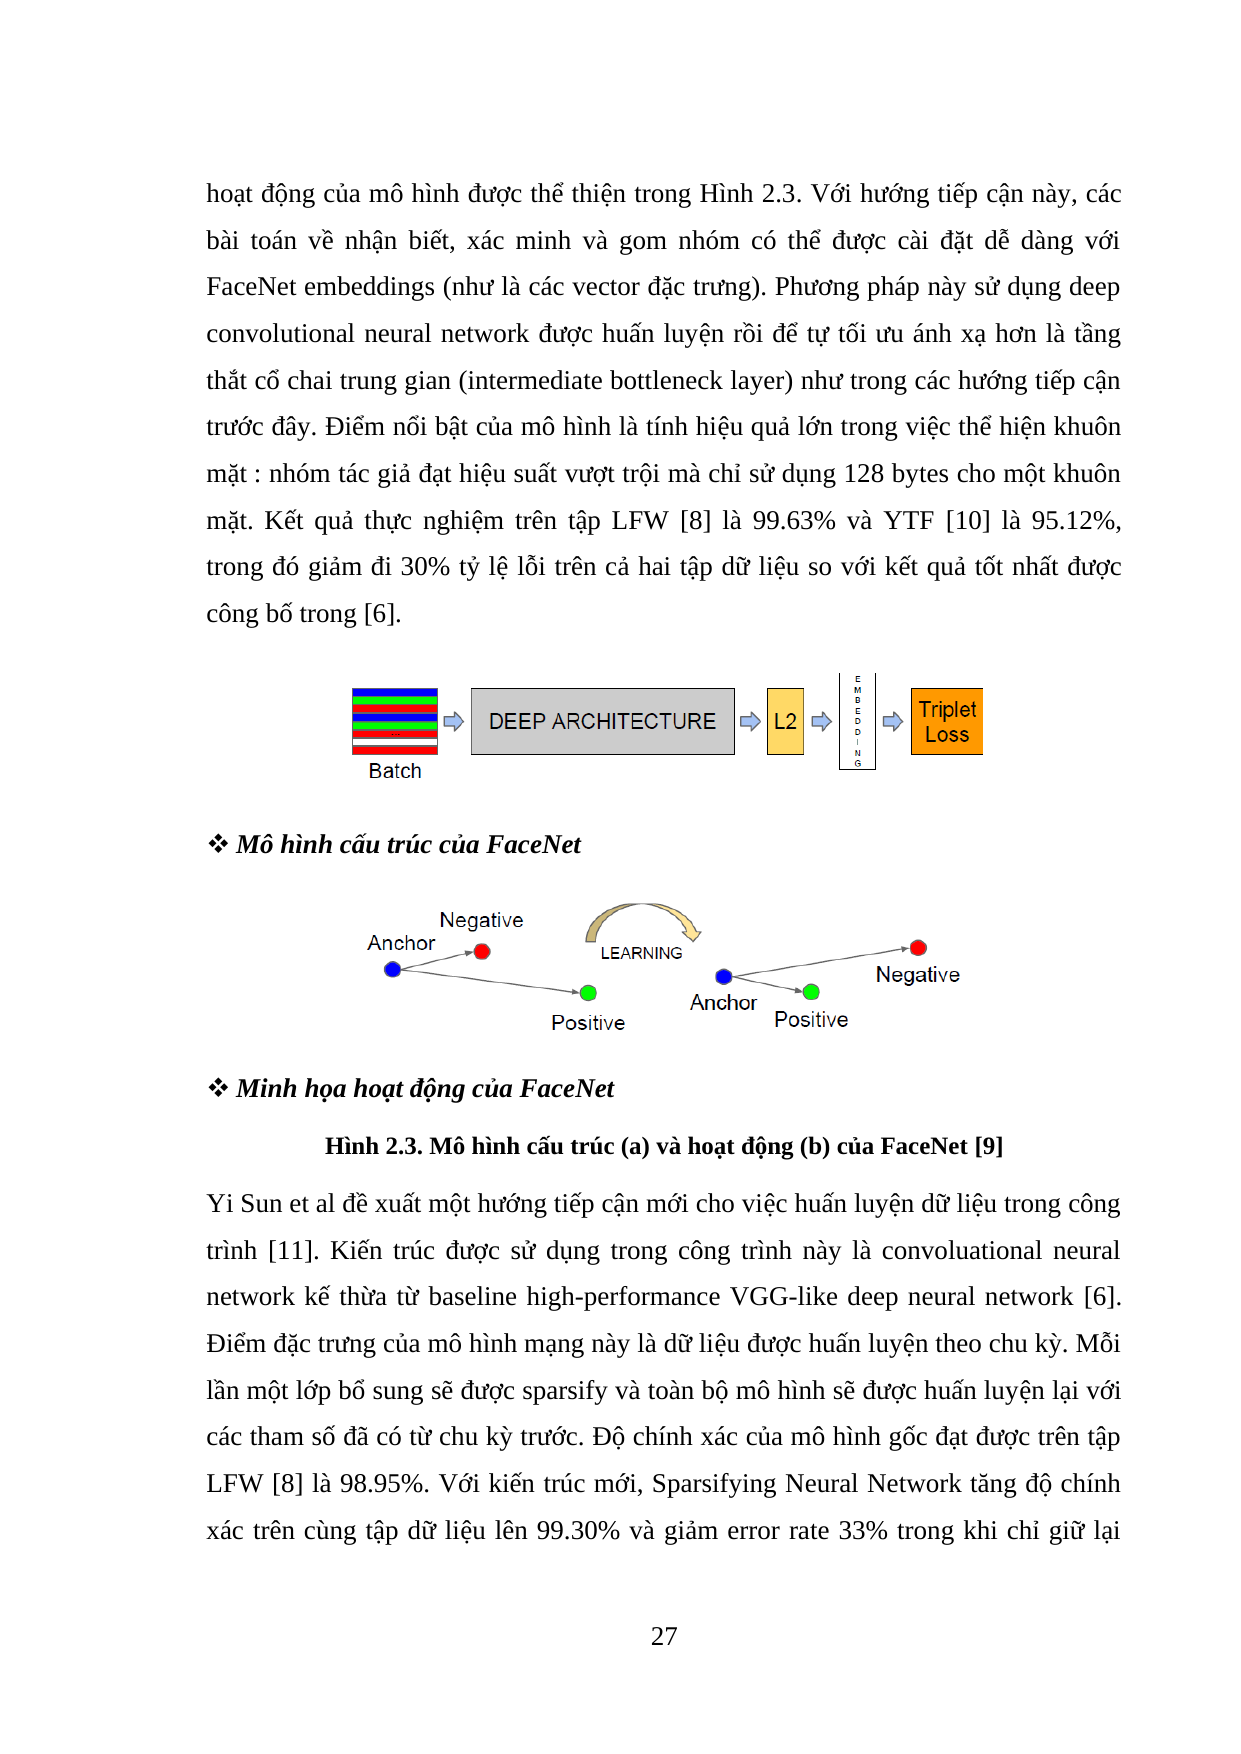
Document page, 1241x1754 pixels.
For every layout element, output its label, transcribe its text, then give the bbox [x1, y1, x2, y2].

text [206, 177, 1122, 628]
text Hình .. Mô hình cấu trúc (a) và hoạt động (b) của FaceNet [206, 1131, 1122, 1160]
list Mô hình cấu trúc của FaceNet [206, 828, 1122, 859]
picture [322, 656, 1007, 800]
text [206, 1187, 1122, 1545]
picture [355, 887, 973, 1044]
list Minh họa hoạt động của FaceNet [206, 1072, 1122, 1103]
